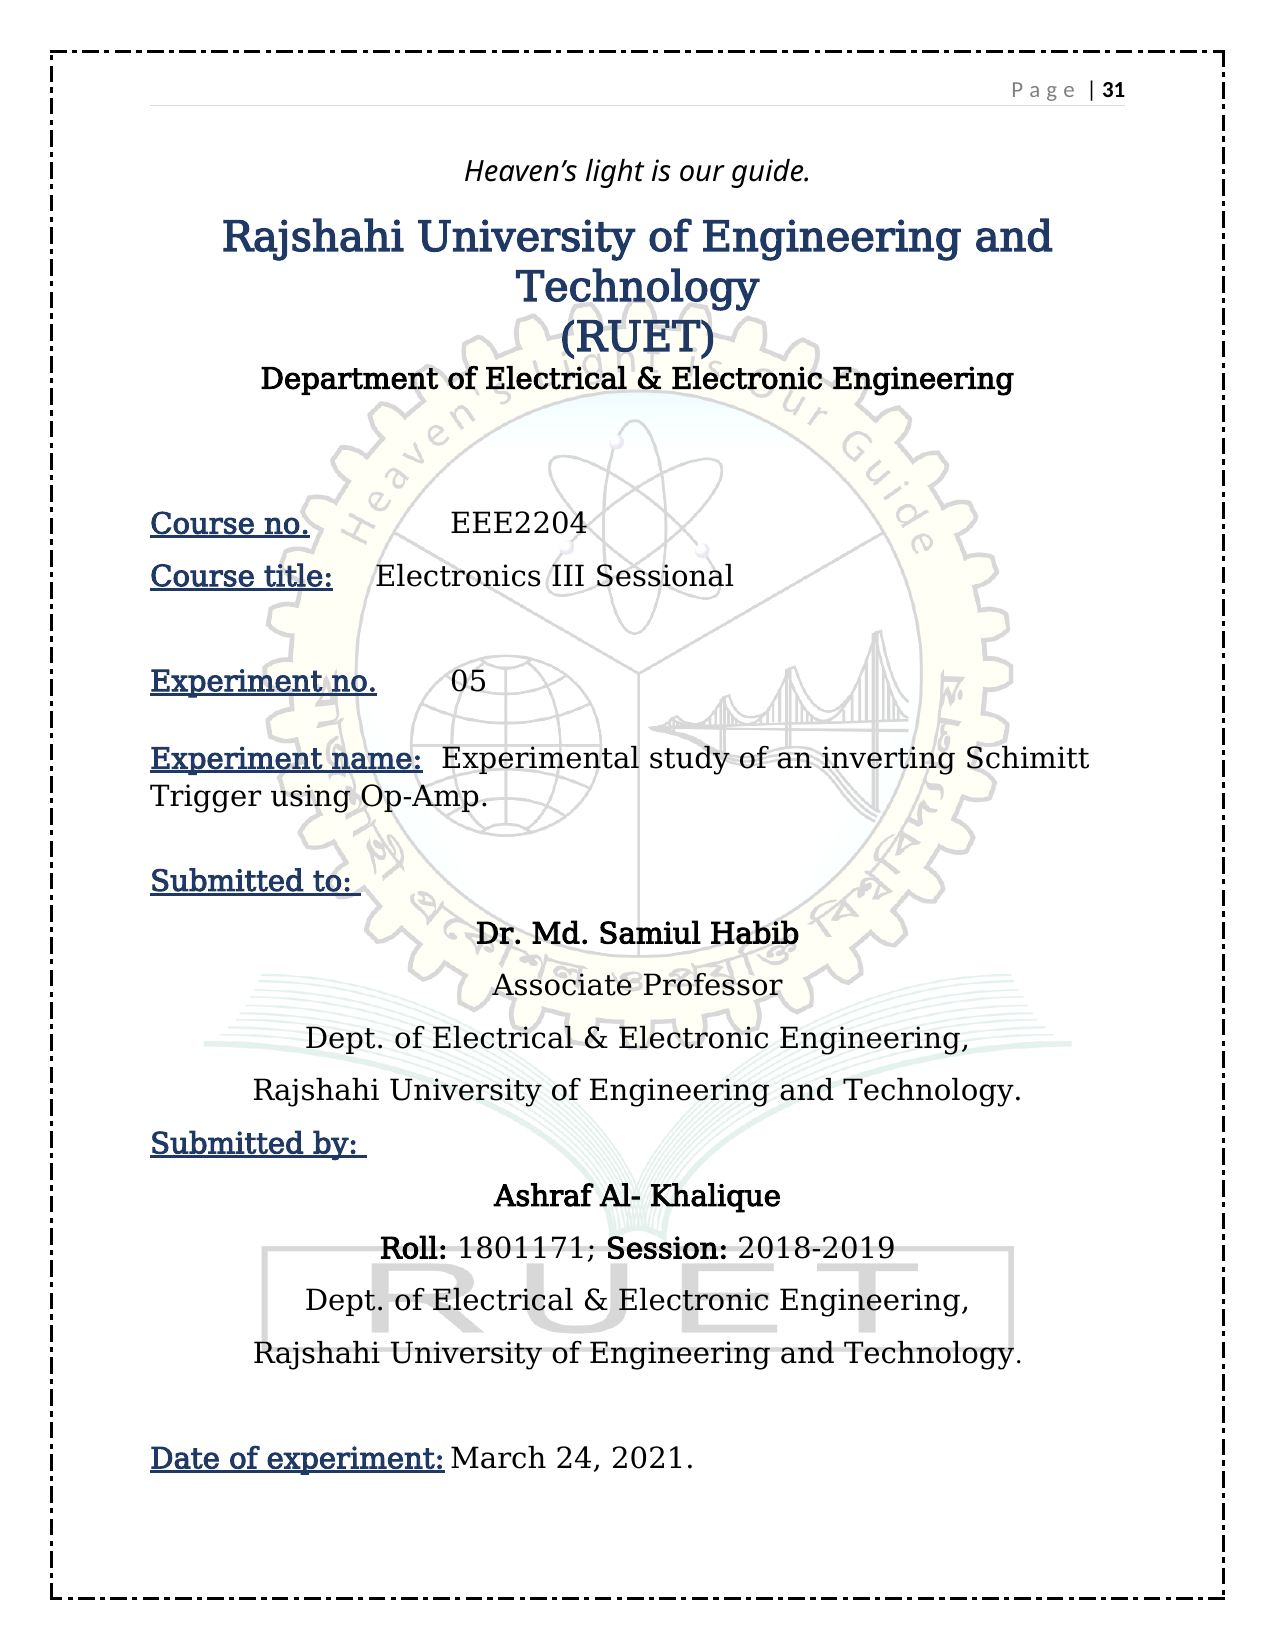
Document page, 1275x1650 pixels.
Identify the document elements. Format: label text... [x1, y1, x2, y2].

text Submitted to: [150, 862, 1125, 897]
text Rajshahi University of Engineering and Technology [150, 209, 1125, 309]
text Dept. of Electrical & Electronic Engineering, [150, 1282, 1125, 1317]
text Dept. of Electrical & Electronic Engineering, [150, 1019, 1125, 1054]
text Associate Professor [150, 967, 1125, 1002]
text Heaven’s light is our guide. [150, 150, 1125, 190]
text (RUET) [150, 309, 1125, 359]
text Roll: 1801171; Session: 2018-2019 [150, 1229, 1125, 1264]
text Dr. Md. Samiul Habib [150, 914, 1125, 949]
text Course title: Electronics III Sessional [150, 557, 1125, 592]
text Submitted by: [150, 1124, 1125, 1159]
text Experiment no. 05 [150, 662, 1125, 697]
text Rajshahi University of Engineering and Technology. [150, 1072, 1125, 1107]
text Course no. EEE2204 [150, 504, 1125, 539]
text Rajshahi University of Engineering and Technology. [150, 1334, 1125, 1369]
subtitle Experiment name: Experimental study of an inverting Schimitt Trigger using Op-Amp. [150, 739, 1125, 812]
text Date of experiment: March 24, 2021. [150, 1439, 1125, 1474]
text Ashraf Al- Khalique [150, 1177, 1125, 1212]
text Department of Electrical & Electronic Engineering [150, 359, 1125, 394]
